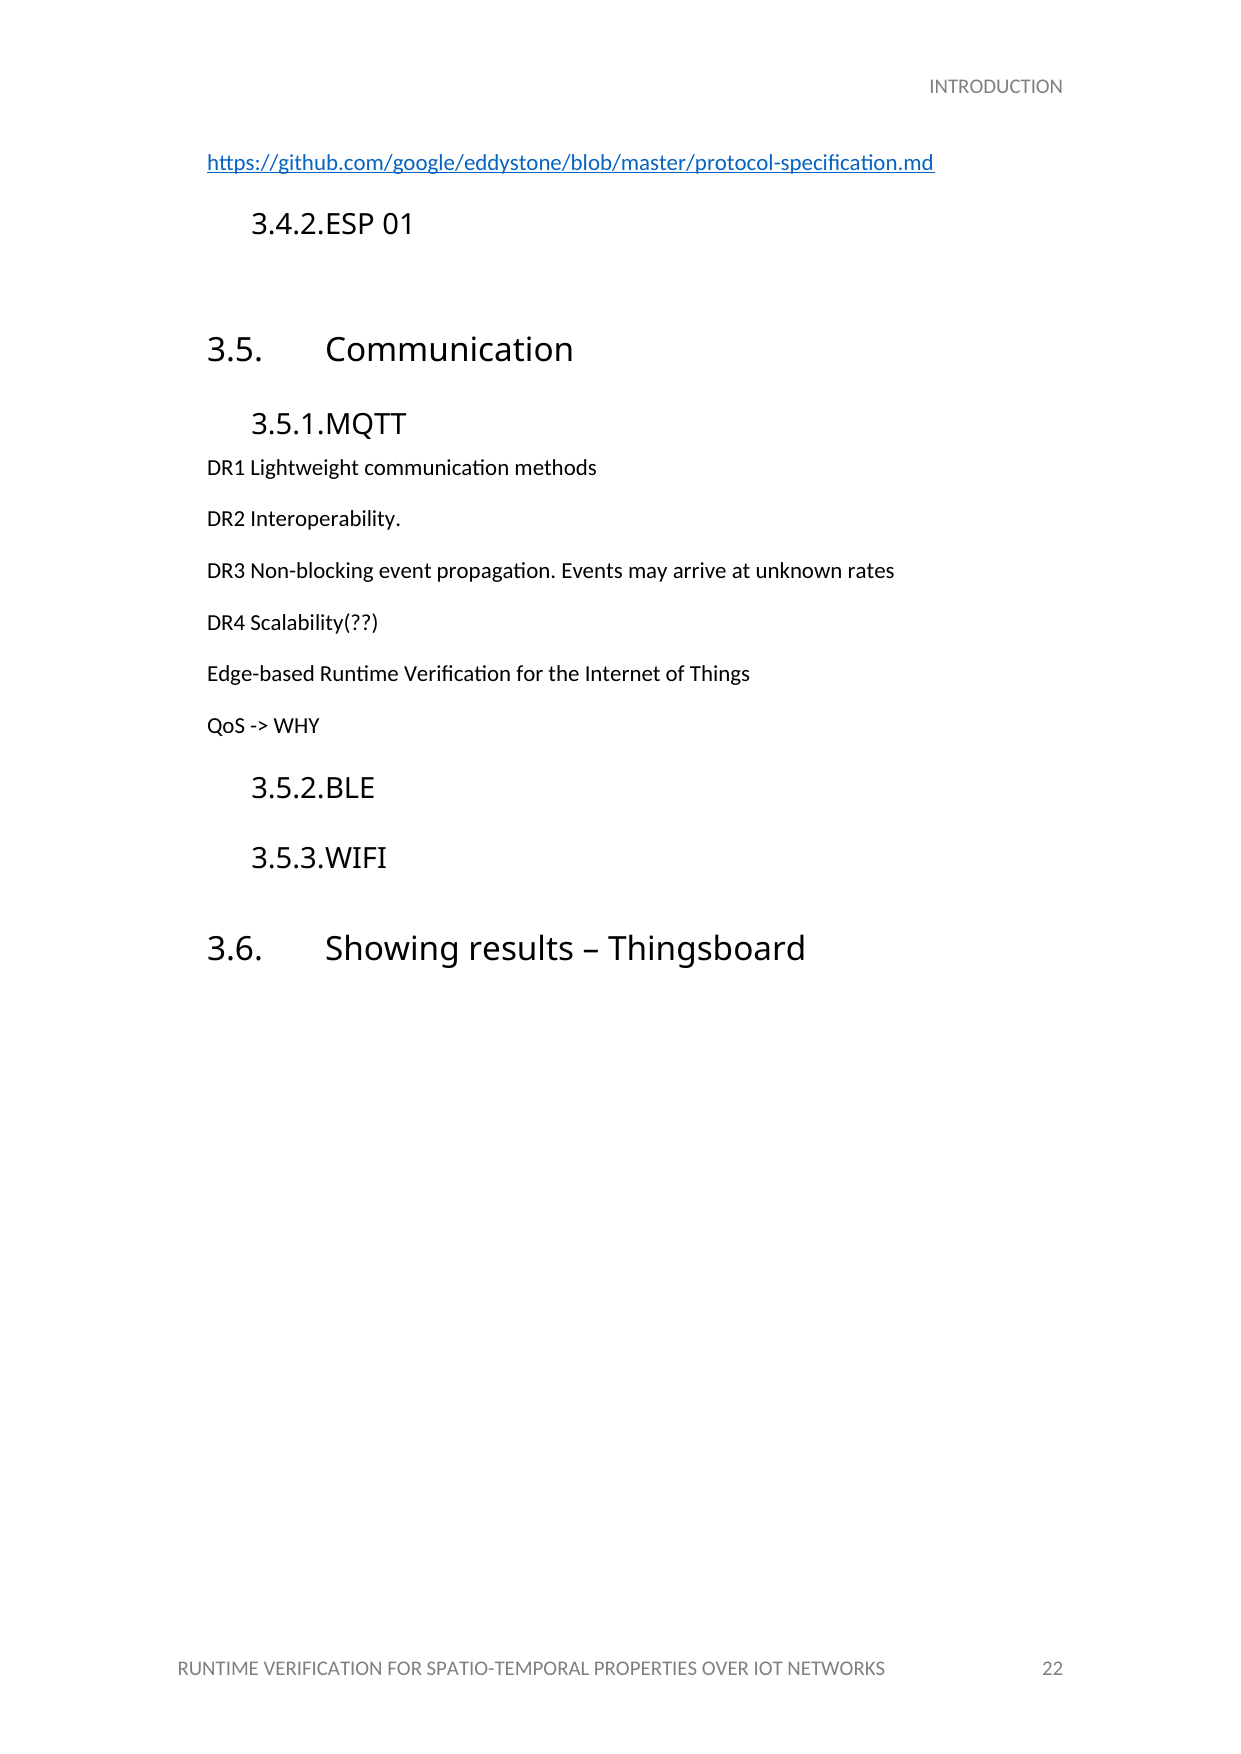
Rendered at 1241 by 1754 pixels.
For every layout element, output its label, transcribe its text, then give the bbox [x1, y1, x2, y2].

subtitle Showing results – Thingsboard [207, 924, 1063, 970]
subtitle MQTT [251, 403, 1063, 443]
text DR2 Interoperability. [177, 504, 1063, 532]
subtitle Communication [207, 326, 1063, 371]
text DR4 Scalability(??) [177, 608, 1063, 636]
subtitle WIFI [251, 837, 1063, 877]
text https://github.com/google/eddystone/blob/master/protocol-specification.md [177, 148, 1063, 176]
subtitle ESP 01 [251, 203, 1063, 243]
subtitle BLE [251, 767, 1063, 807]
text DR1 Lightweight communication methods [177, 453, 1063, 481]
text QoS -> WHY [177, 711, 1063, 739]
text Edge-based Runtime Verification for the Internet of Things [177, 659, 1063, 687]
text DR3 Non-blocking event propagation. Events may arrive at unknown rates [177, 556, 1063, 584]
